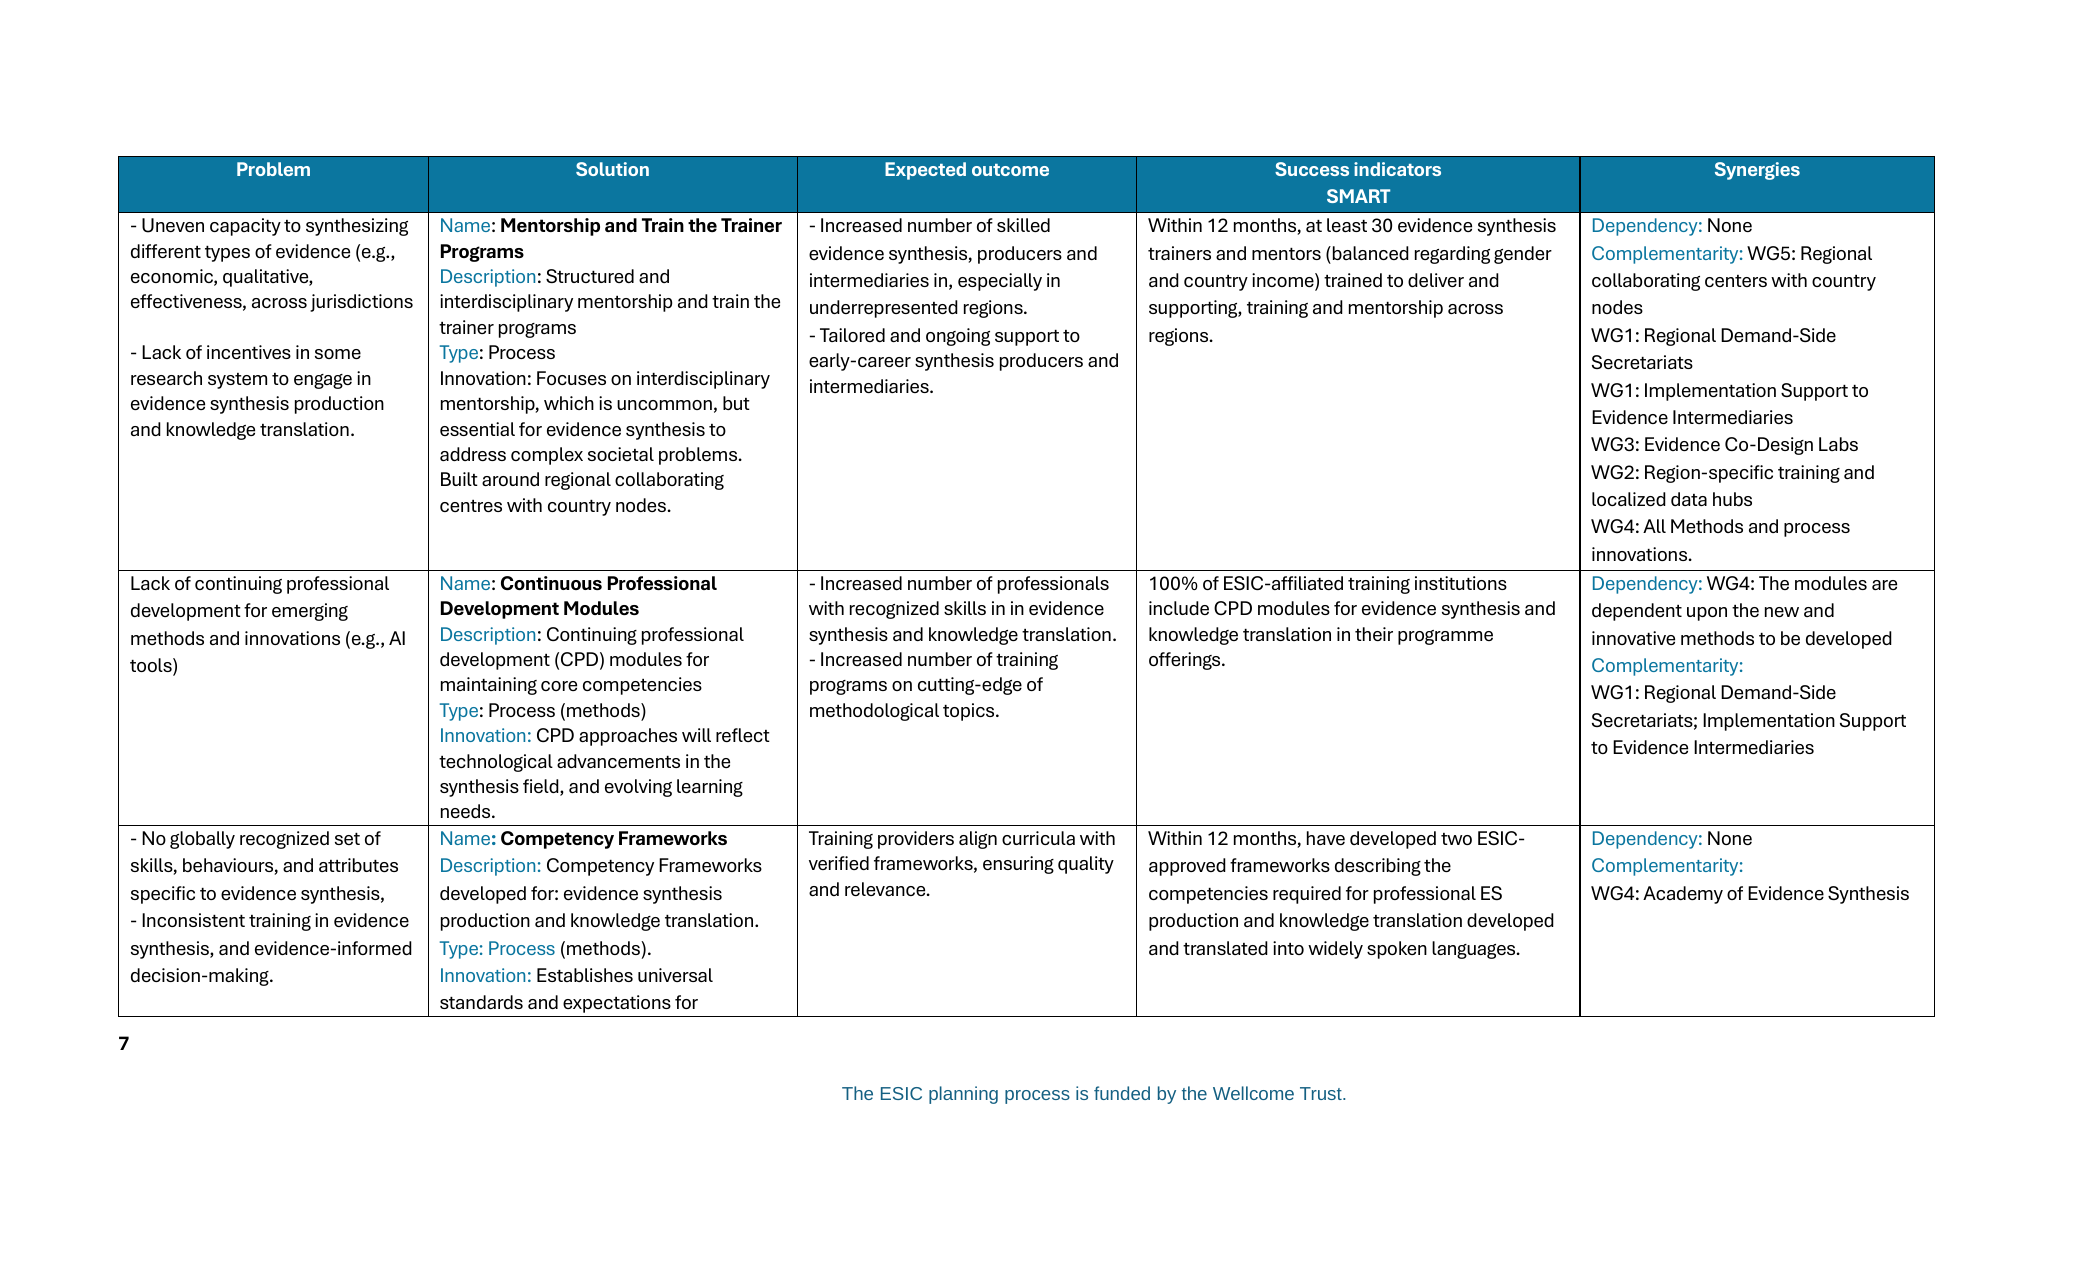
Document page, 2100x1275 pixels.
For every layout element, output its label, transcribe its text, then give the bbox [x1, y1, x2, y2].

table_cell Within 12 months, at least 30 evidence synthesis trainers and mentors (balanced regarding gender and country income) trained to deliver and supporting, training and mentorship across regions. [1137, 213, 1579, 569]
table_cell Name: Mentorship and Train the Trainer Programs Description: Structured and interdisciplinary mentorship and train the trainer programs Type: Process Innovation: Focuses on interdisciplinary mentorship, which is uncommon, but essential for evidence synthesis to address complex societal problems. Built around regional collaborating centres with country nodes. [429, 213, 797, 569]
table_header Problem [119, 157, 428, 212]
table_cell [1581, 826, 1934, 1016]
table_cell Dependency: WG4: The modules are dependent upon the new and innovative methods to be developed Complementarity: WG1: Regional Demand-Side Secretariats; Implementation Support to Evidence Intermediaries [1581, 571, 1934, 825]
table_cell - Uneven capacity to synthesizing different types of evidence (e.g., economic, qualitative, effectiveness, across jurisdictions - Lack of incentives in some research system to engage in evidence synthesis production and knowledge translation. [119, 213, 428, 569]
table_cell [429, 826, 797, 1016]
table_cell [798, 826, 1136, 1016]
table_cell Dependency: None Complementarity: WG5: Regional collaborating centers with country nodes WG1: Regional Demand-Side Secretariats WG1: Implementation Support to Evidence Intermediaries WG3: Evidence Co-Design Labs WG2: Region-specific training and localized data hubs WG4: All Methods and process innovations. [1581, 213, 1934, 569]
table_header Synergies [1581, 157, 1934, 212]
table_cell - Increased number of professionals with recognized skills in in evidence synthesis and knowledge translation. - Increased number of training programs on cutting-edge of methodological topics. [798, 571, 1136, 825]
table_cell Name: Continuous Professional Development Modules Description: Continuing professional development (CPD) modules for maintaining core competencies Type: Process (methods) Innovation: CPD approaches will reflect technological advancements in the synthesis field, and evolving learning needs. [429, 571, 797, 825]
table_header Solution [429, 157, 797, 212]
table_header Expected outcome [798, 157, 1136, 212]
table_cell 100% of ESIC-affiliated training institutions include CPD modules for evidence synthesis and knowledge translation in their programme offerings. [1137, 571, 1579, 825]
table_cell - Increased number of skilled evidence synthesis, producers and intermediaries in, especially in underrepresented regions. - Tailored and ongoing support to early-career synthesis producers and intermediaries. [798, 213, 1136, 569]
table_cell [1137, 826, 1579, 1016]
table_cell Lack of continuing professional development for emerging methods and innovations (e.g., AI tools) [119, 571, 428, 825]
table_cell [119, 826, 428, 1016]
table_header Success indicators SMART [1137, 157, 1579, 212]
